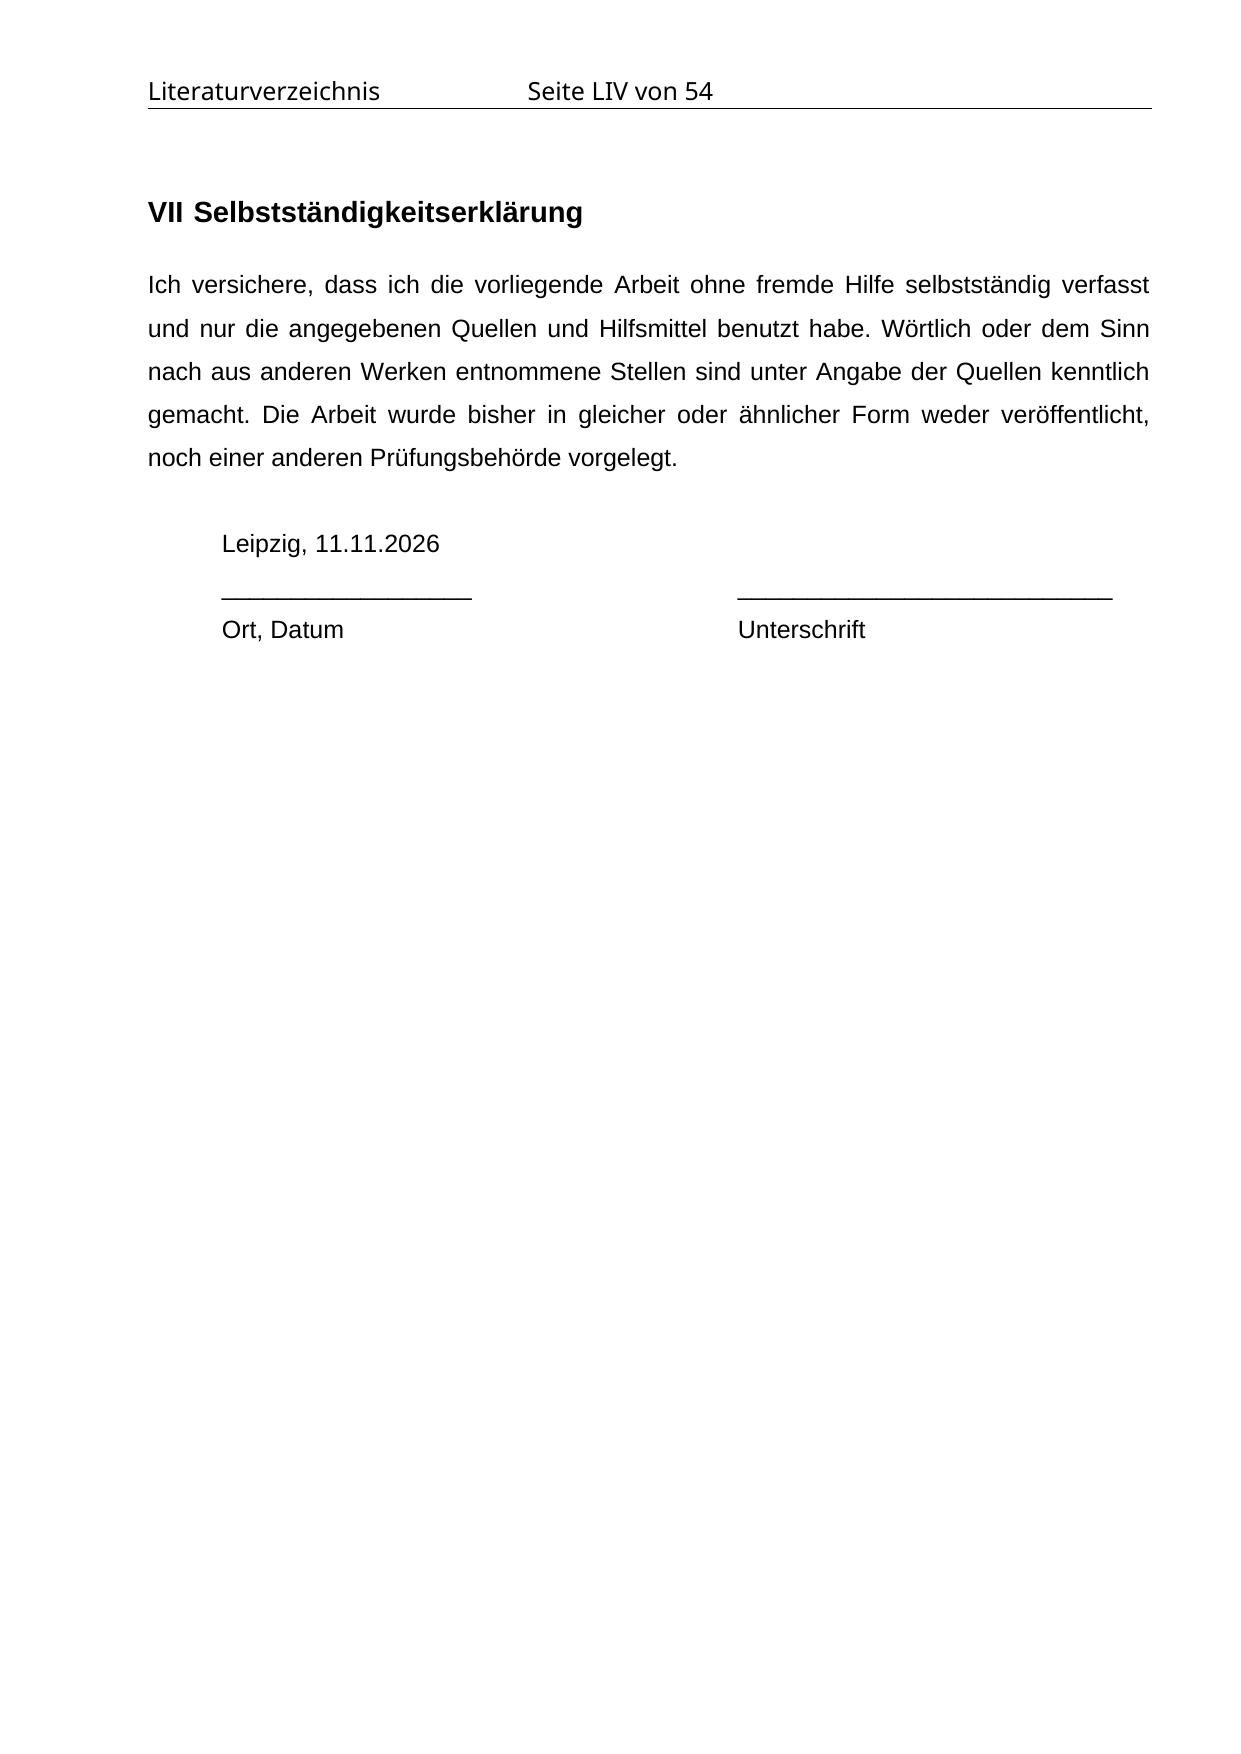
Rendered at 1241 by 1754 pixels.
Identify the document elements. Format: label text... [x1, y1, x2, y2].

text Ich versichere, dass ich die vorliegende Arbeit ohne fremde Hilfe selbstständig verfasst und nur die angegebenen Quellen und Hilfsmittel benutzt habe. Wörtlich oder dem Sinn nach aus anderen Werken entnommene Stellen sind unter Angabe der Quellen kenntlich gemacht. Die Arbeit wurde bisher in gleicher oder ähnlicher Form weder veröffentlicht, noch einer anderen Prüfungsbehörde vorgelegt. [148, 270, 1152, 472]
text __________________ ___________________________ [148, 572, 1152, 601]
text Ort, Datum Unterschrift [148, 615, 1152, 644]
text Selbstständigkeitserklärung [148, 195, 1152, 229]
text Leipzig, [148, 529, 1152, 558]
